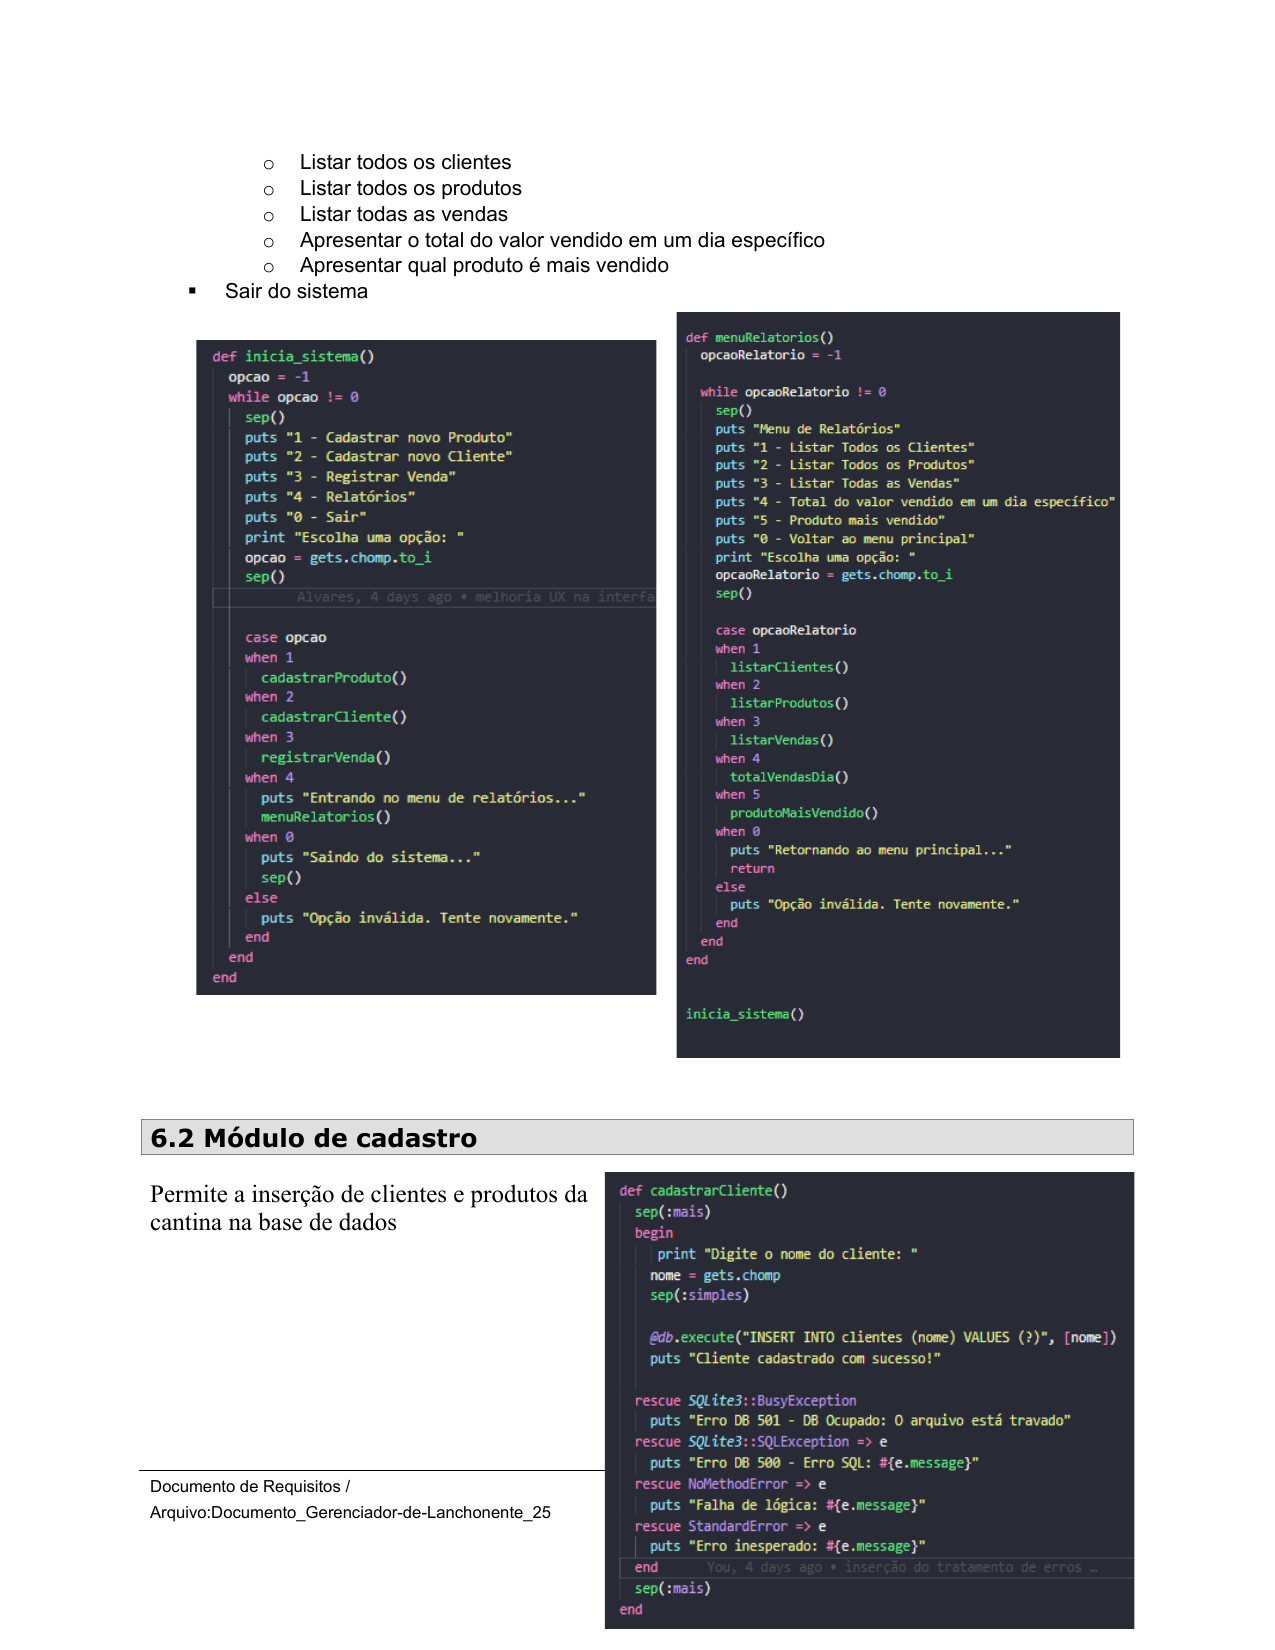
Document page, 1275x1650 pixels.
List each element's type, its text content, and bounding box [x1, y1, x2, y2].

text Permite a inserção de clientes e produtos da cantina na base de dados [150, 1180, 604, 1236]
picture [676, 312, 1121, 1058]
list Sair do sistema [187, 279, 1125, 303]
text 6.2 Módulo de cadastro [142, 1120, 1133, 1154]
list Apresentar o total do valor vendido em um dia específico [262, 227, 1125, 253]
picture [604, 1172, 1135, 1629]
list Listar todos os clientes [262, 150, 1125, 176]
list Apresentar qual produto é mais vendido [262, 253, 1125, 279]
list Listar todos os produtos [262, 176, 1125, 202]
list Listar todas as vendas [262, 202, 1125, 227]
picture [196, 340, 657, 995]
